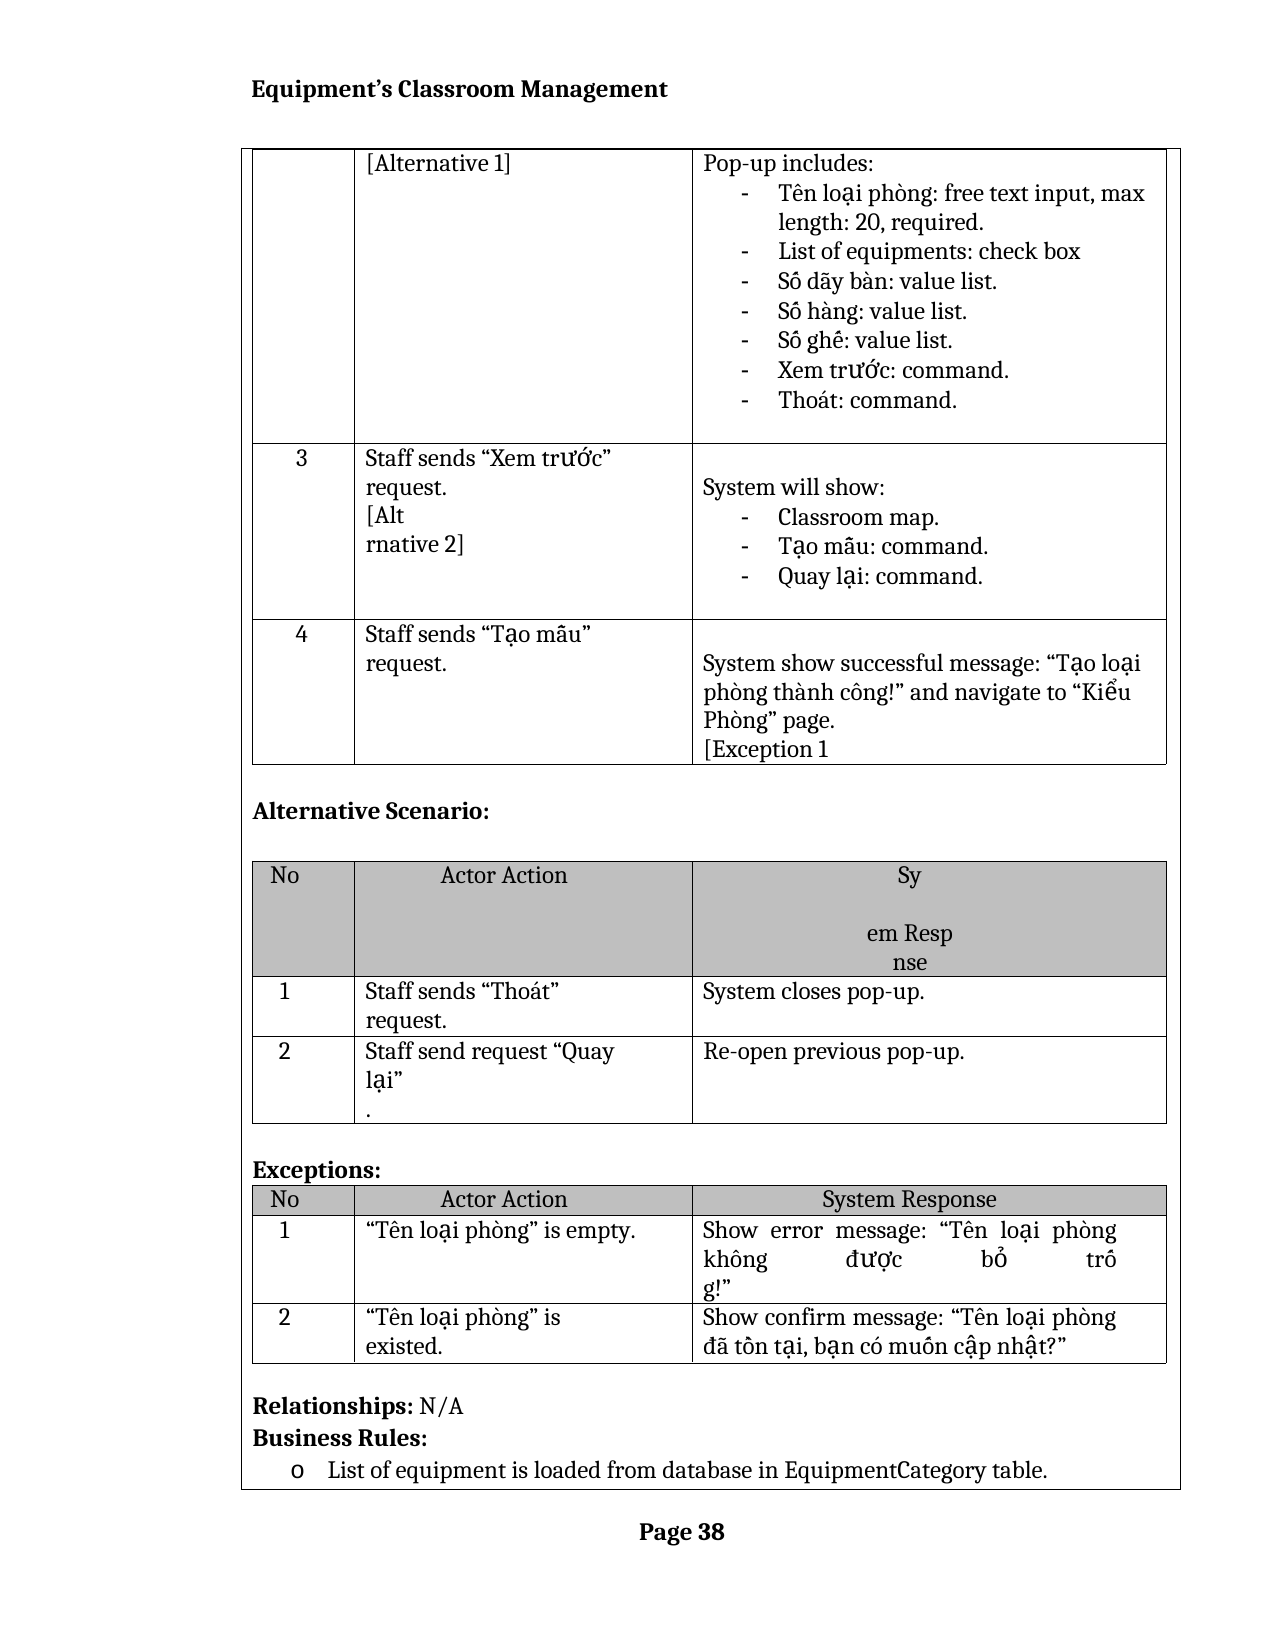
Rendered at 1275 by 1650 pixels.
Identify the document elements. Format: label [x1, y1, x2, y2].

table_cell [242, 149, 1180, 1489]
